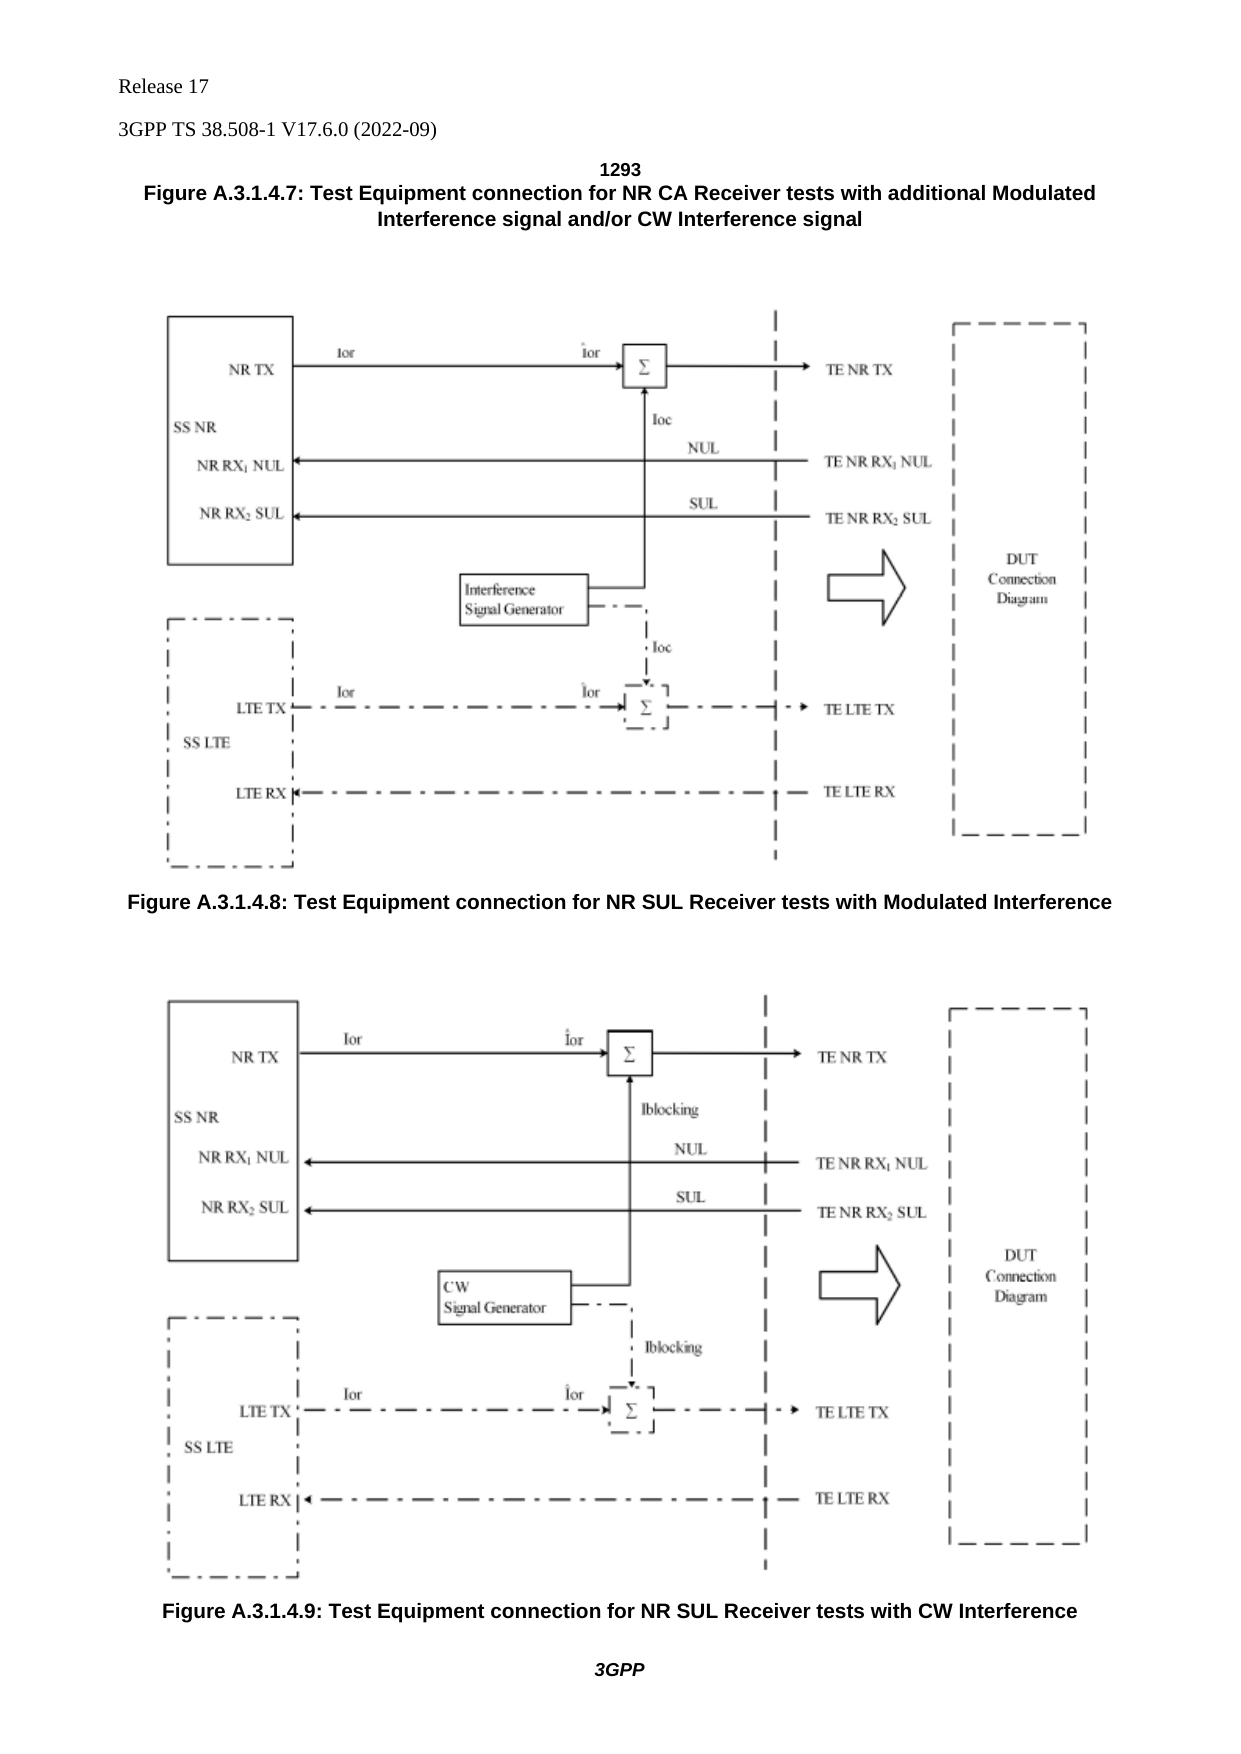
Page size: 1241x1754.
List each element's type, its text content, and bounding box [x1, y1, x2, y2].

text Figure A.3.1.4.8: Test Equipment connection for NR SUL Receiver tests with Modulated Interference [118, 890, 1122, 914]
text Figure A.3.1.4.9: Test Equipment connection for NR SUL Receiver tests with CW Interference [118, 1599, 1122, 1623]
text Figure A.3.1.4.7: Test Equipment connection for NR CA Receiver tests with additional Modulated Interference signal and/or CW Interference signal [118, 181, 1122, 230]
